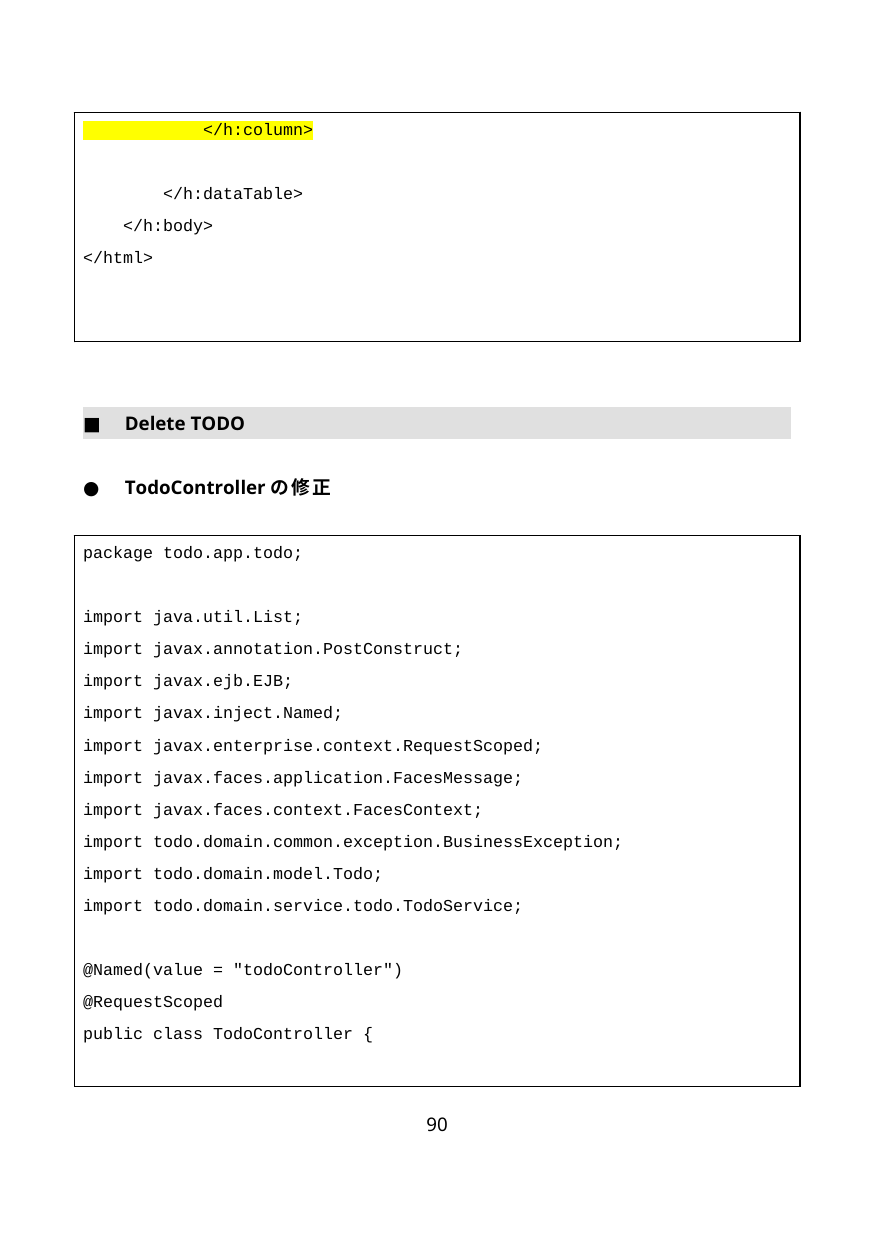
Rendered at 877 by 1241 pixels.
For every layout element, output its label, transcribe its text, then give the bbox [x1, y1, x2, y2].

text @RequestScoped [83, 987, 791, 1019]
text import javax.faces.context.FacesContext; [83, 795, 791, 827]
text import javax.ejb.EJB; [83, 666, 791, 698]
text import javax.faces.application.FacesMessage; [83, 763, 791, 795]
text import todo.domain.common.exception.BusinessException; [83, 827, 791, 859]
text </html> [83, 243, 791, 275]
subtitle TodoControllerの修正 [83, 471, 791, 503]
text import todo.domain.model.Todo; [83, 859, 791, 891]
subtitle Delete TODO [83, 407, 791, 439]
text import javax.enterprise.context.RequestScoped; [83, 731, 791, 763]
text import java.util.List; [83, 602, 791, 634]
text package todo.app.todo; [75, 536, 799, 570]
text </h:body> [83, 211, 791, 243]
text import todo.domain.service.todo.TodoService; [83, 891, 791, 923]
text public class TodoController { [83, 1019, 791, 1051]
text import javax.inject.Named; [83, 698, 791, 731]
text import javax.annotation.PostConstruct; [83, 634, 791, 666]
text </h:dataTable> [83, 179, 791, 211]
text @Named(value = "todoController") [83, 955, 791, 987]
text </h:column> [75, 113, 799, 147]
